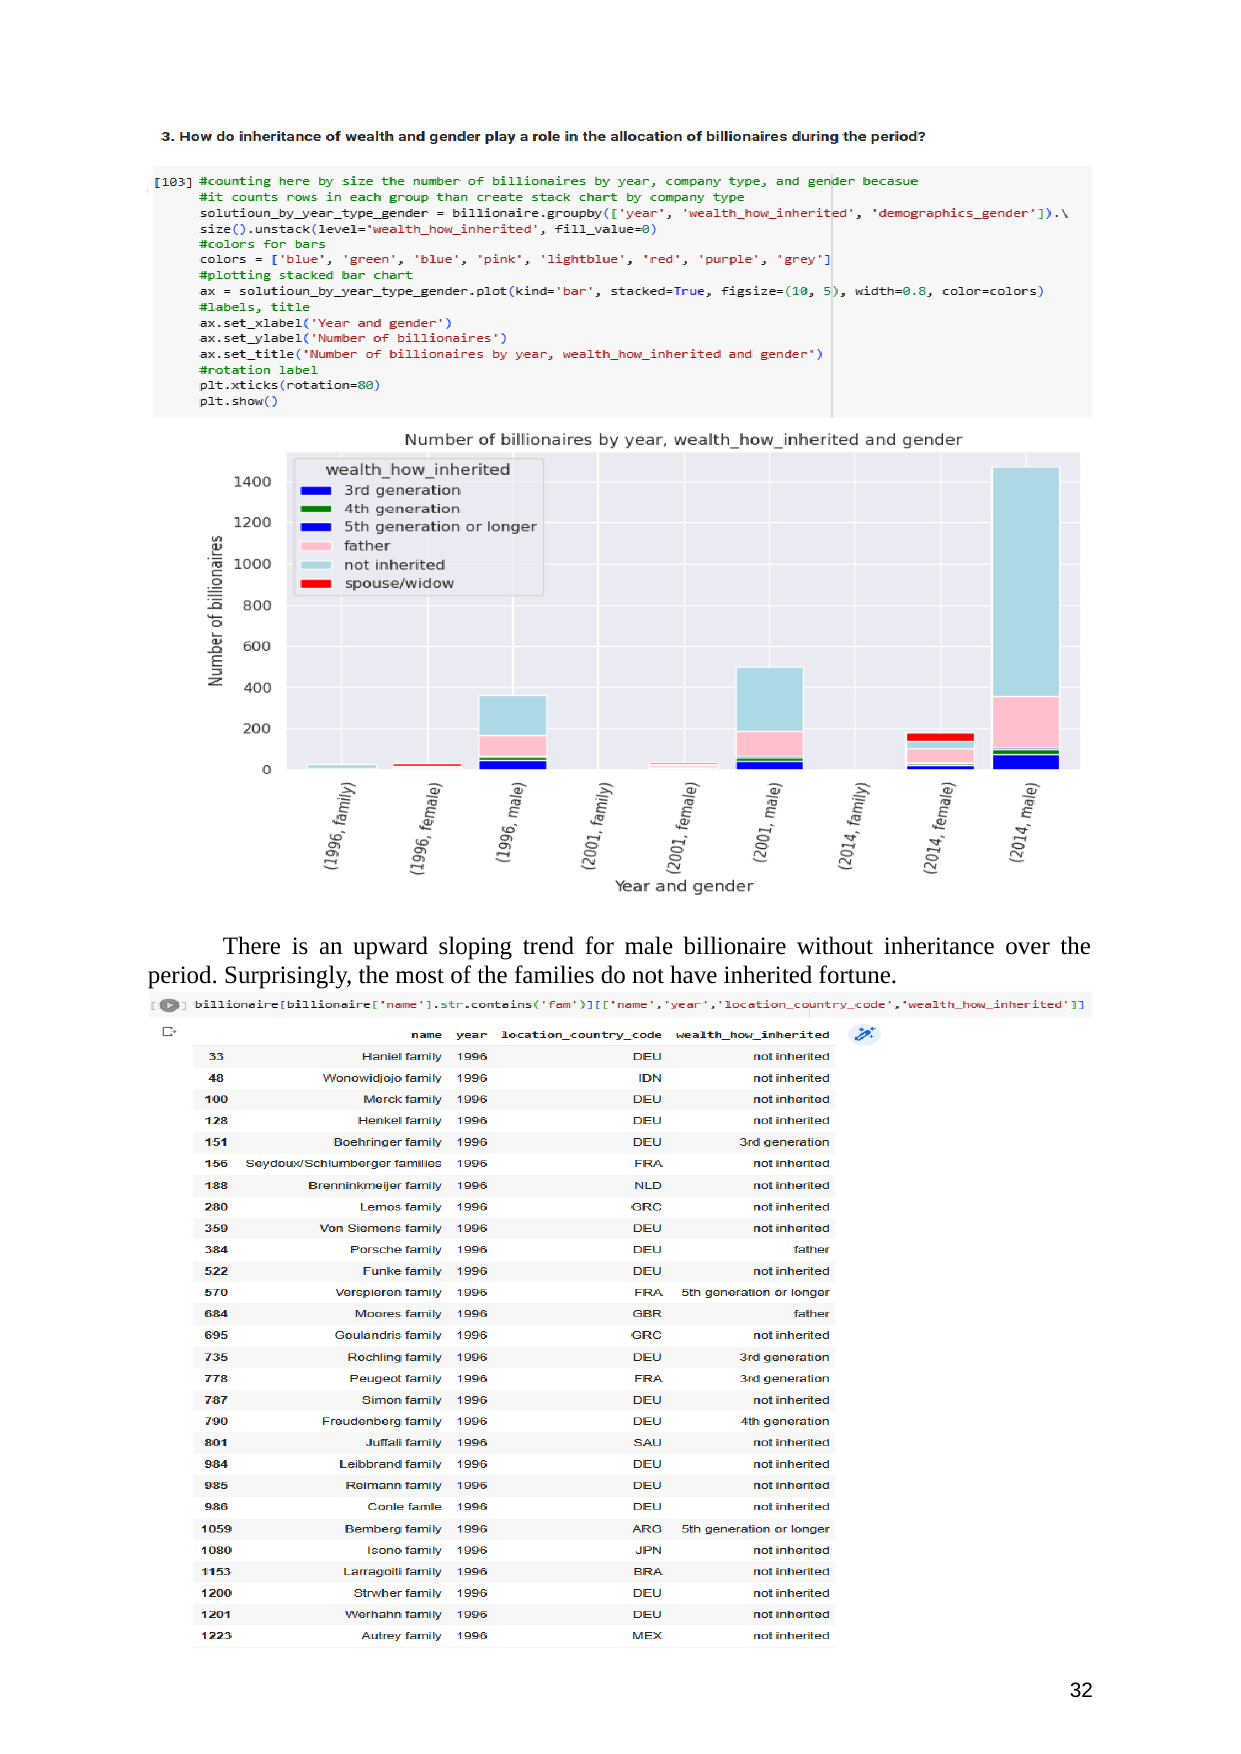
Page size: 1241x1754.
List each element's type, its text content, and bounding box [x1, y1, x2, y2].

picture [147, 990, 1093, 1648]
picture [147, 118, 1093, 903]
text There is an upward sloping trend for male billionaire without inheritance over the period. Surprisingly, the most of the families do not have inherited fortune. [148, 931, 1092, 988]
